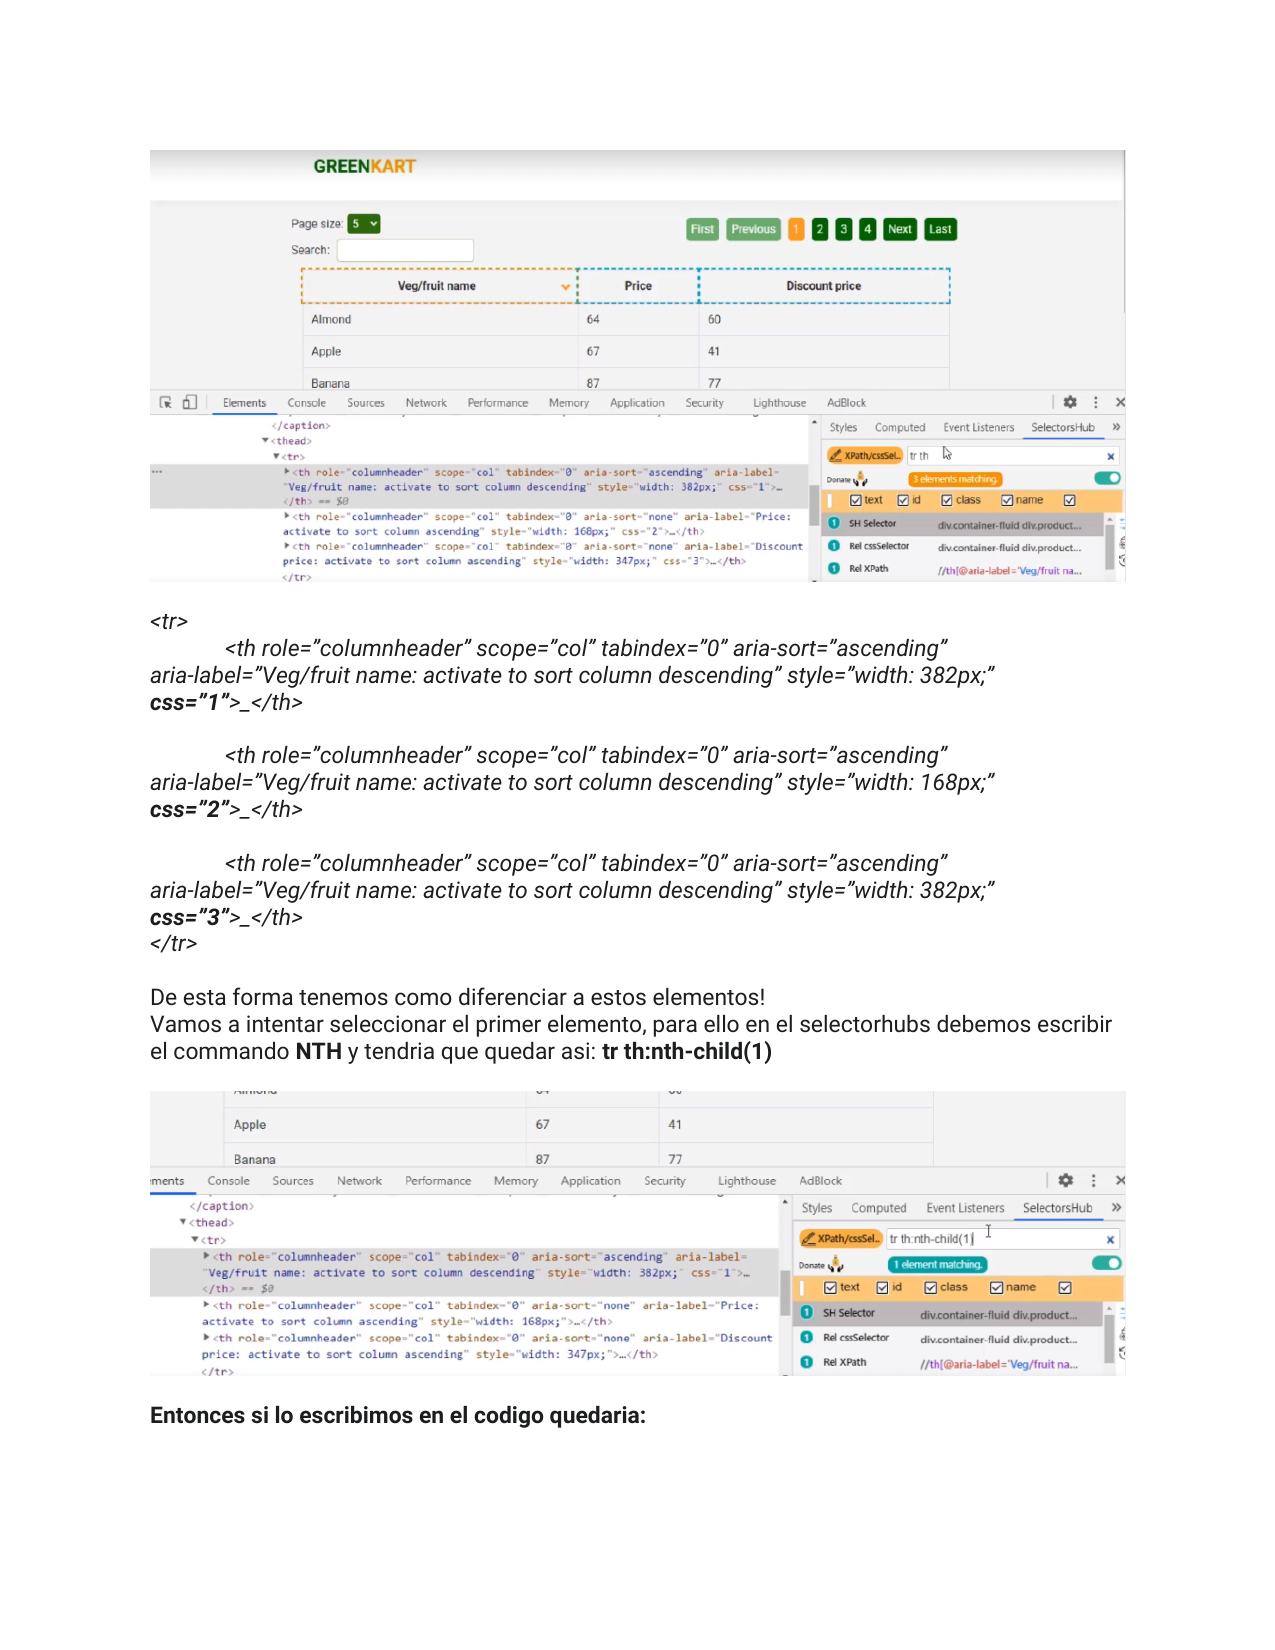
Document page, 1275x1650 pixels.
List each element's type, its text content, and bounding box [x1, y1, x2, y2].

text Entonces si lo escribimos en el codigo quedaria: [150, 1402, 1125, 1429]
picture [150, 1091, 1125, 1376]
text <th role=”columnheader” scope=”col” tabindex=”0” aria-sort=”ascending” aria-label=”Veg/fruit name: activate to sort column descending” style=”width: 168px;” css=”2”>_</th> [150, 742, 1125, 823]
text De esta forma tenemos como diferenciar a estos elementos! [150, 984, 1125, 1011]
text <th role=”columnheader” scope=”col” tabindex=”0” aria-sort=”ascending” aria-label=”Veg/fruit name: activate to sort column descending” style=”width: 382px;” css=”1”>_</th> [150, 635, 1125, 716]
picture [150, 150, 1125, 582]
text <tr> [150, 608, 1125, 635]
text <th role=”columnheader” scope=”col” tabindex=”0” aria-sort=”ascending” aria-label=”Veg/fruit name: activate to sort column descending” style=”width: 382px;” css=”3”>_</th> [150, 850, 1125, 931]
text Vamos a intentar seleccionar el primer elemento, para ello en el selectorhubs debemos escribir el commando NTH y tendria que quedar asi: tr th:nth-child(1) [150, 1011, 1125, 1065]
text </tr> [150, 931, 1125, 957]
